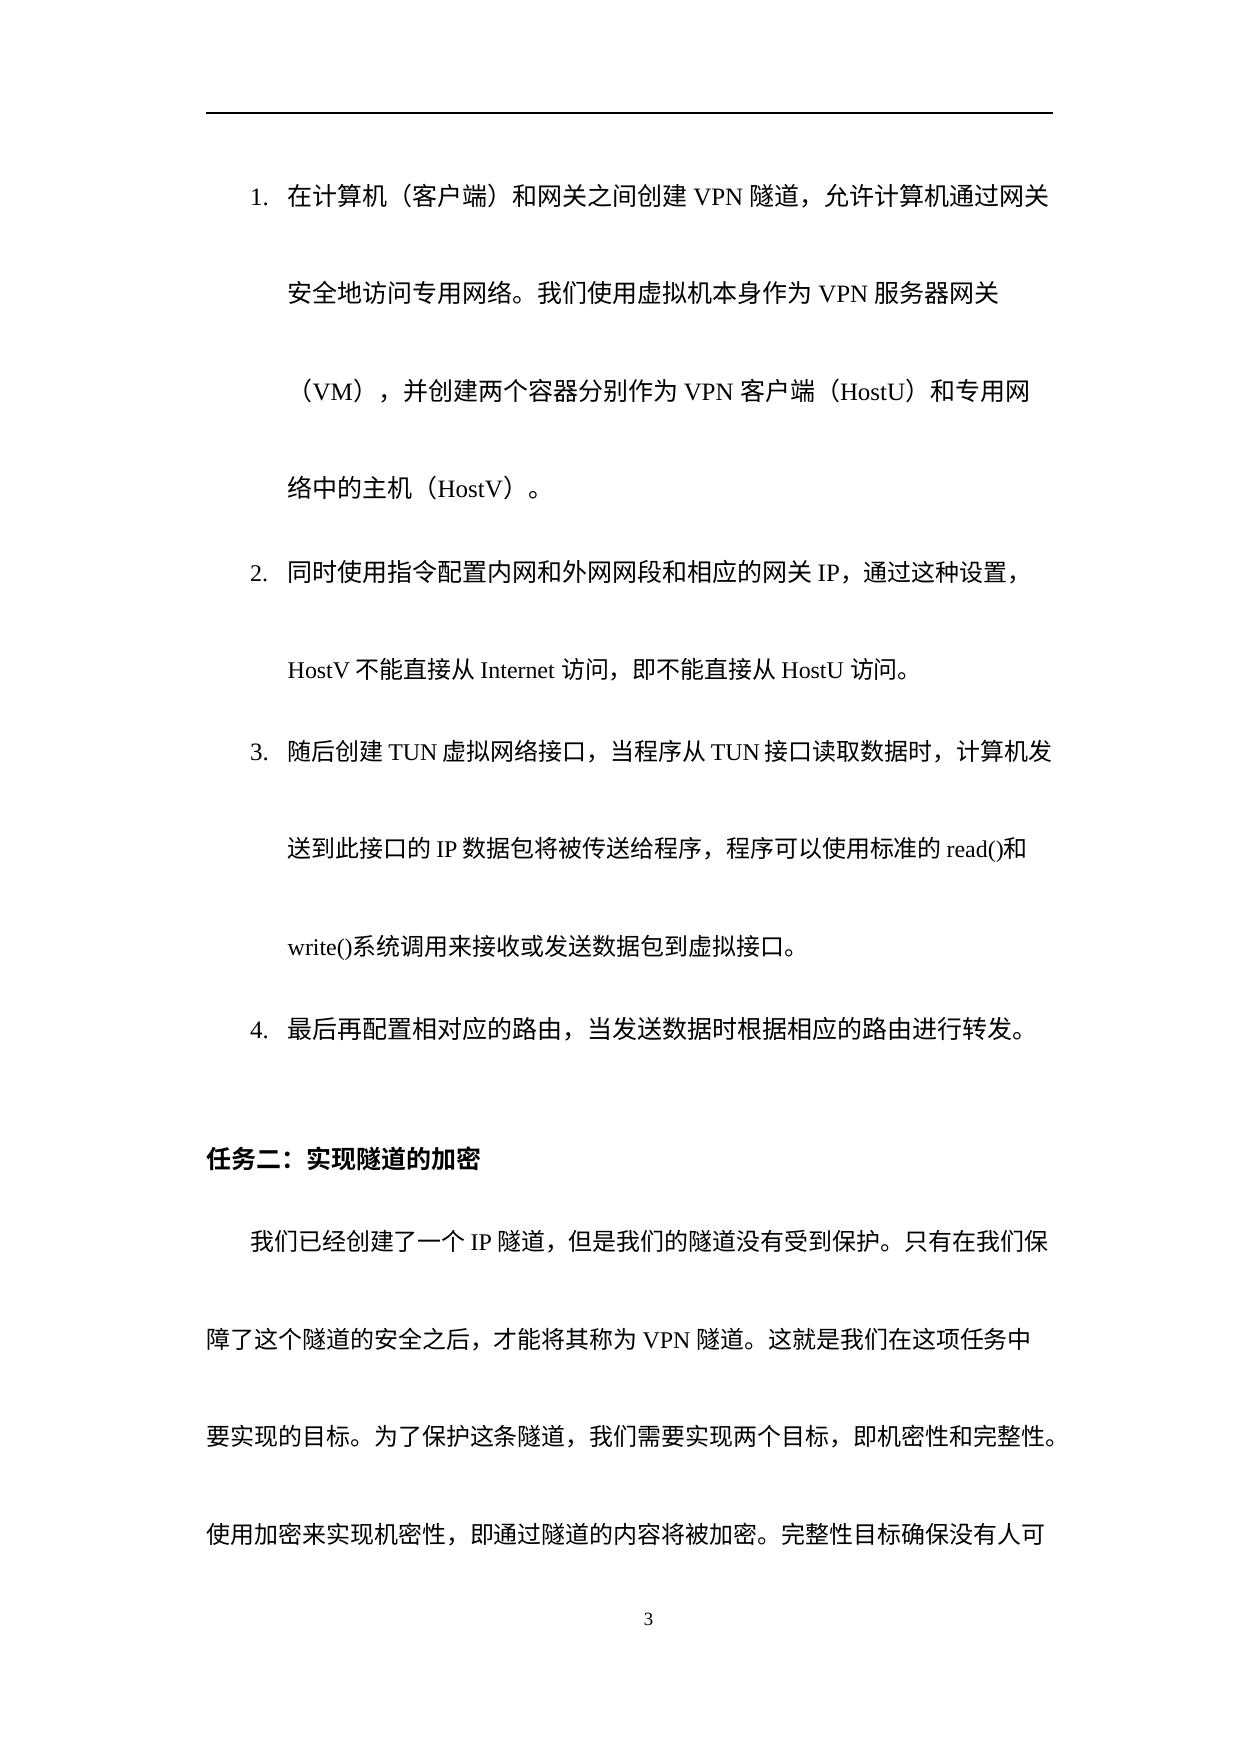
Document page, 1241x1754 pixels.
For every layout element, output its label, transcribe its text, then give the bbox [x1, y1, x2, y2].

list 同时使用指令配置内网和外网网段和相应的网关IP，通过这种设置，HostV 不能直接从Internet 访问，即不能直接从HostU 访问。 [250, 538, 1053, 700]
list 在计算机（客户端）和网关之间创建 VPN 隧道，允许计算机通过网关安全地访问专用网络。我们使用虚拟机本身作为 VPN 服务器网关（VM），并创建两个容器分别作为 VPN 客户端（HostU）和专用网络中的主机（HostV）。 [250, 162, 1053, 519]
text 任务二：实现隧道的加密 [206, 1125, 1053, 1190]
list 随后创建TUN虚拟网络接口，当程序从TUN接口读取数据时，计算机发送到此接口的IP 数据包将被传送给程序，程序可以使用标准的read()和write()系统调用来接收或发送数据包到虚拟接口。 [250, 717, 1053, 977]
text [206, 1208, 1053, 1565]
list 最后再配置相对应的路由，当发送数据时根据相应的路由进行转发。 [250, 995, 1053, 1060]
